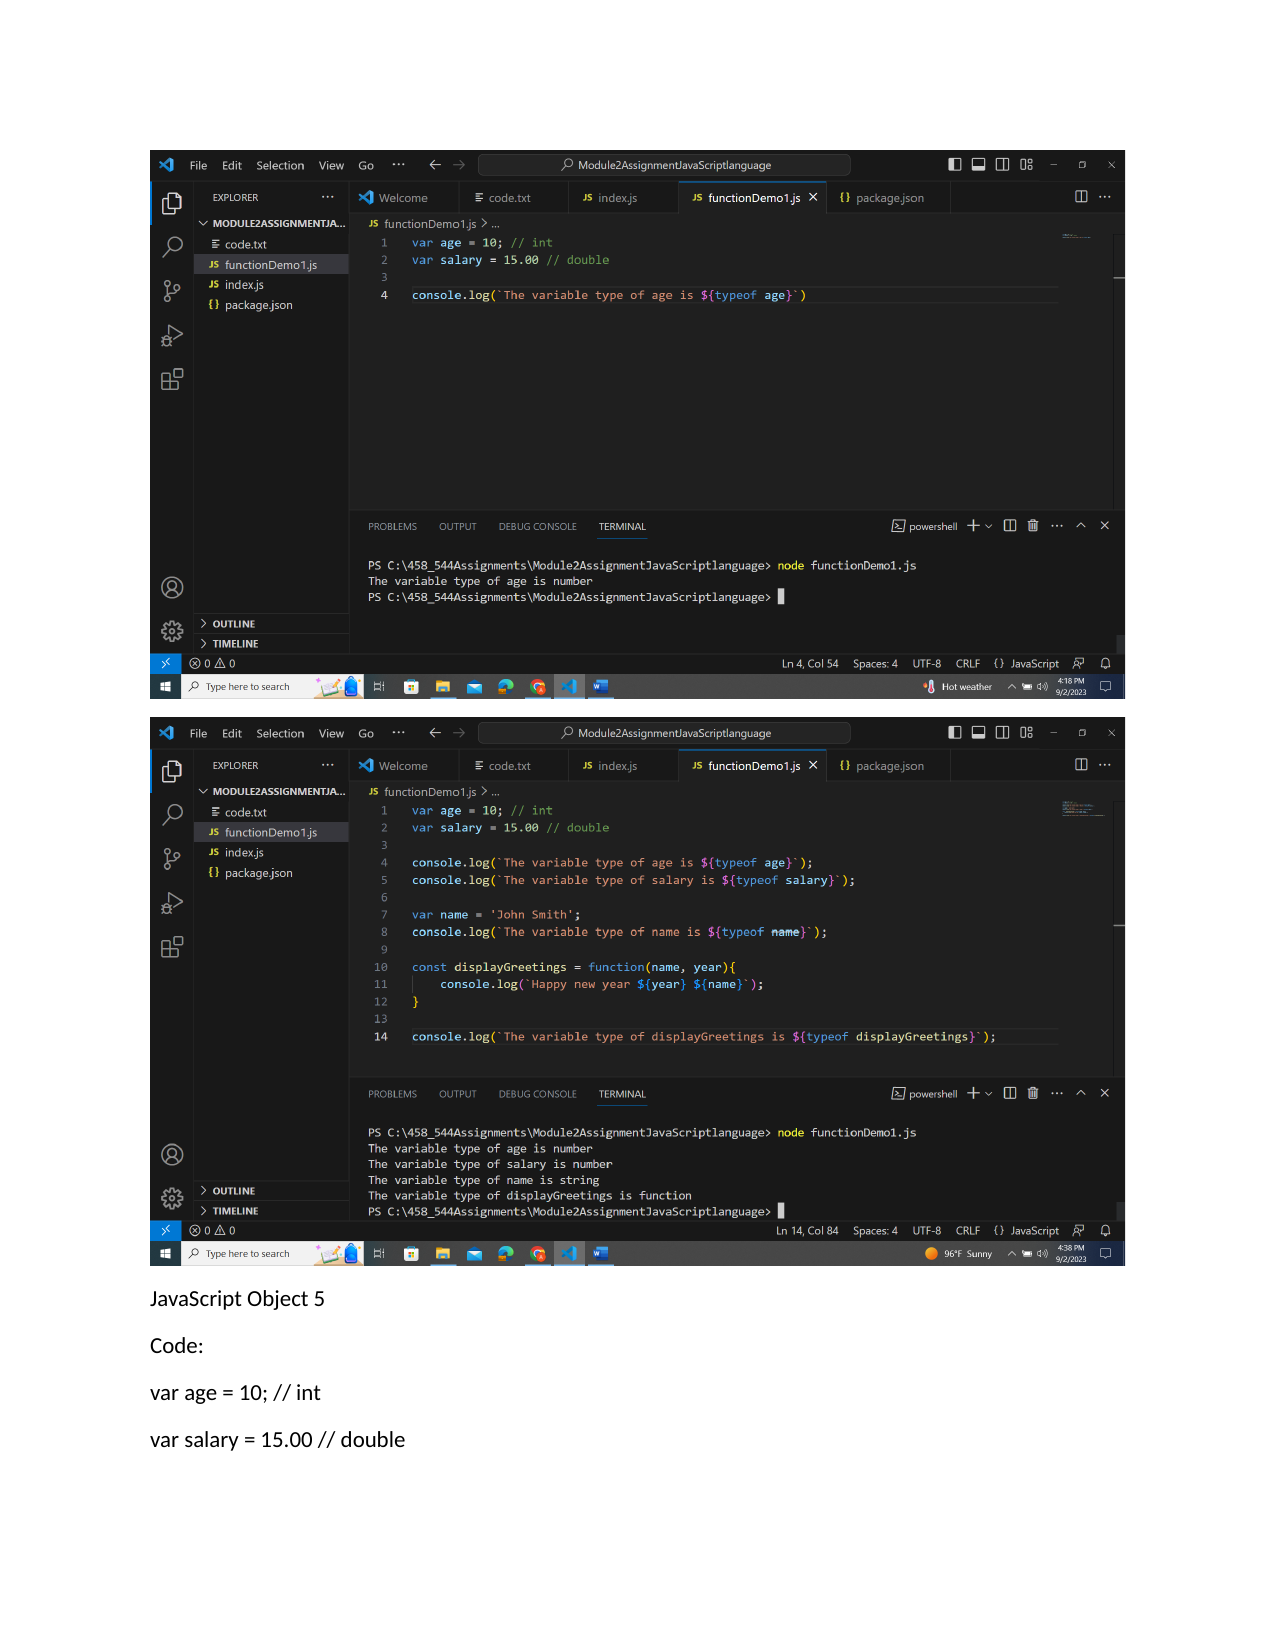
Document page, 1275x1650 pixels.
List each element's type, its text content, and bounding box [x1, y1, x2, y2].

text Code: [150, 1331, 1125, 1359]
text JavaScript Object 5 [150, 1284, 1125, 1313]
picture [150, 150, 1125, 699]
text var age = 10; // int [150, 1378, 1125, 1406]
text var salary = 15.00 // double [150, 1425, 1125, 1453]
picture [150, 717, 1125, 1266]
